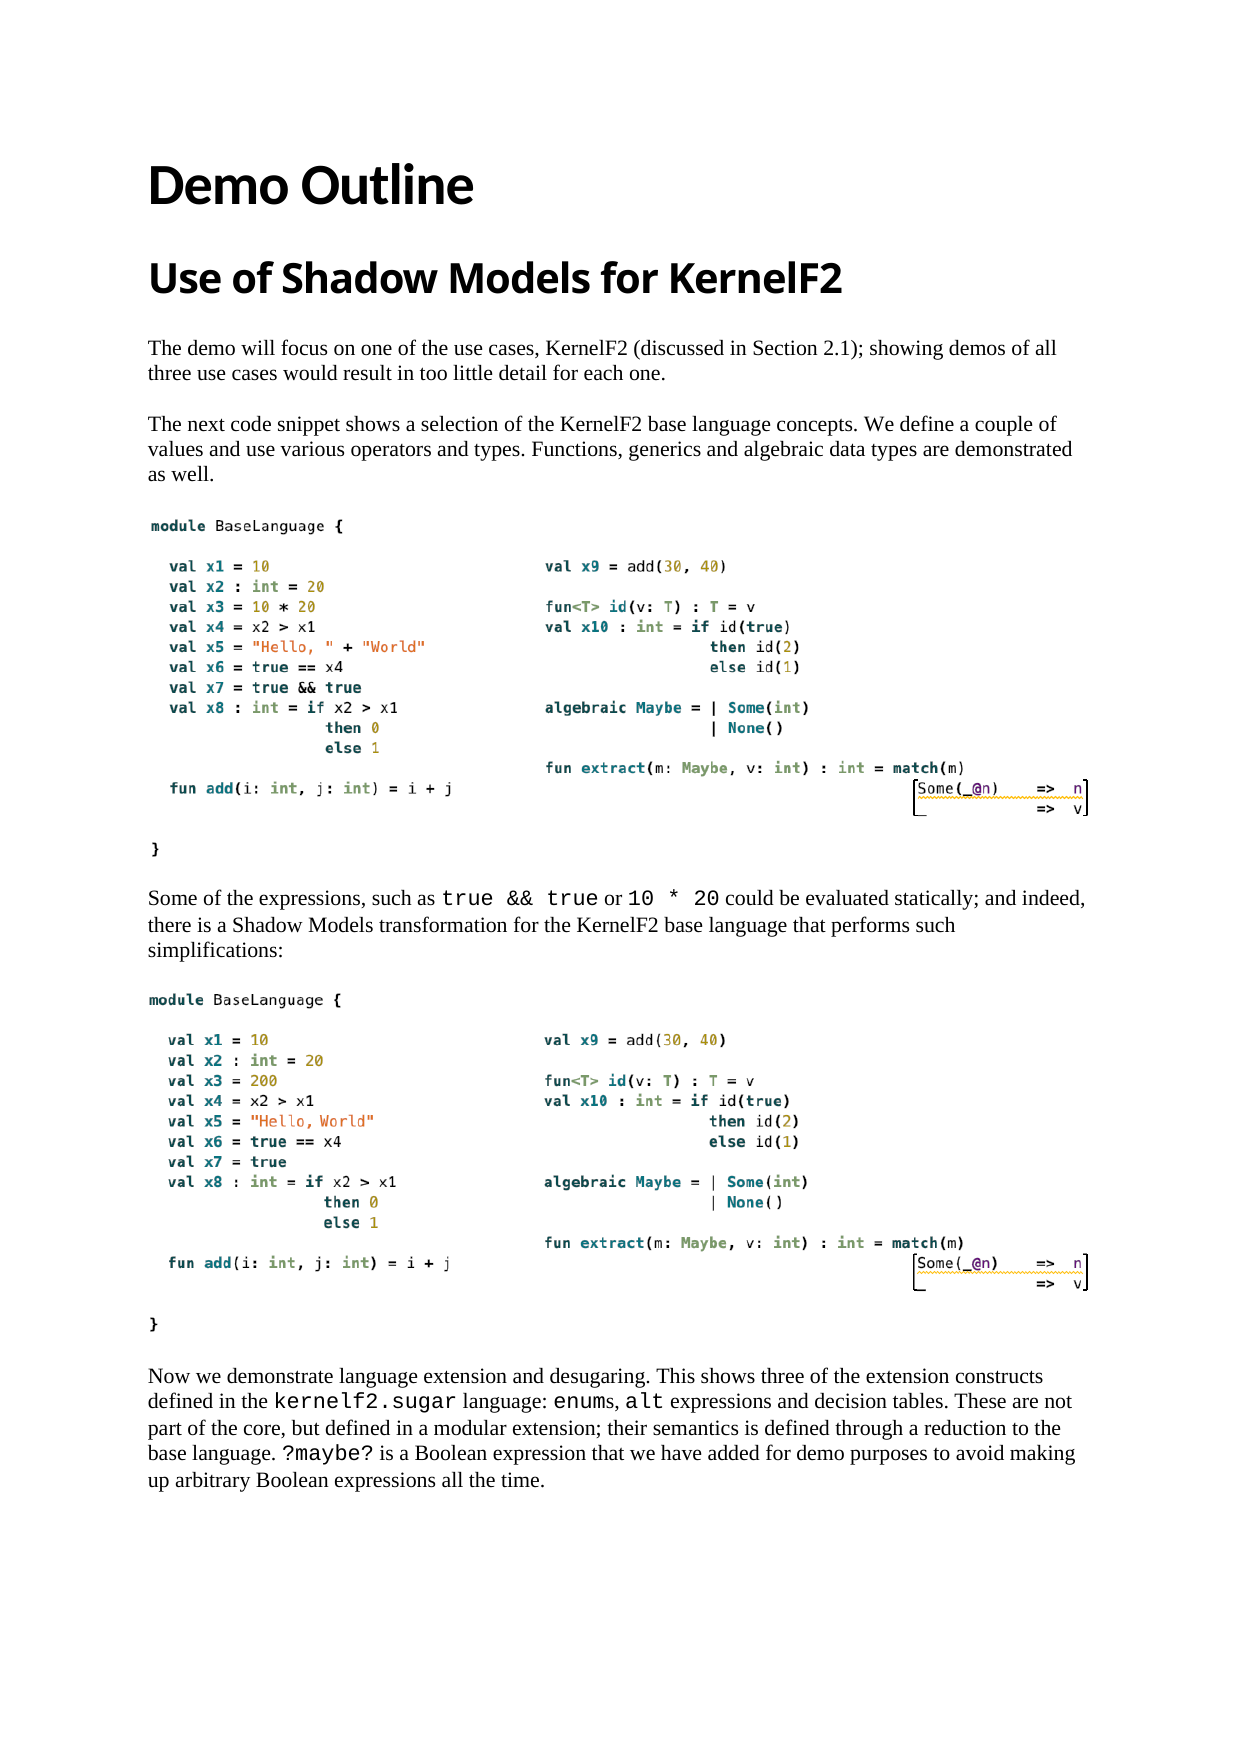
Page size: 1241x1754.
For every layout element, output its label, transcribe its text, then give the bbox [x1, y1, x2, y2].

text The next code snippet shows a selection of the KernelF2 base language concepts. We define a couple of values and use various operators and types. Functions, generics and algebraic data types are demonstrated as well. [148, 411, 1093, 486]
text Now we demonstrate language extension and desugaring. This shows three of the extension constructs defined in the kernelf2.sugar language: enums, alt expressions and decision tables. These are not part of the core, but defined in a modular extension; their semantics is defined through a reduction to the base language. ?maybe? is a Boolean expression that we have added for demo purposes to avoid making up arbitrary Boolean expressions all the time. [148, 1363, 1093, 1492]
picture [147, 987, 1092, 1335]
title Use of Shadow Models for KernelF2 [148, 249, 1093, 306]
text The demo will focus on one of the use cases, KernelF2 (discussed in Section 2.1); showing demos of all three use cases would result in too little detail for each one. [148, 335, 1093, 385]
text Some of the expressions, such as true && true or 10 * 20 could be evaluated statically; and indeed, there is a Shadow Models transformation for the KernelF2 base language that performs such simplifications: [148, 885, 1093, 962]
title Demo Outline [148, 148, 1093, 219]
picture [147, 516, 1092, 860]
